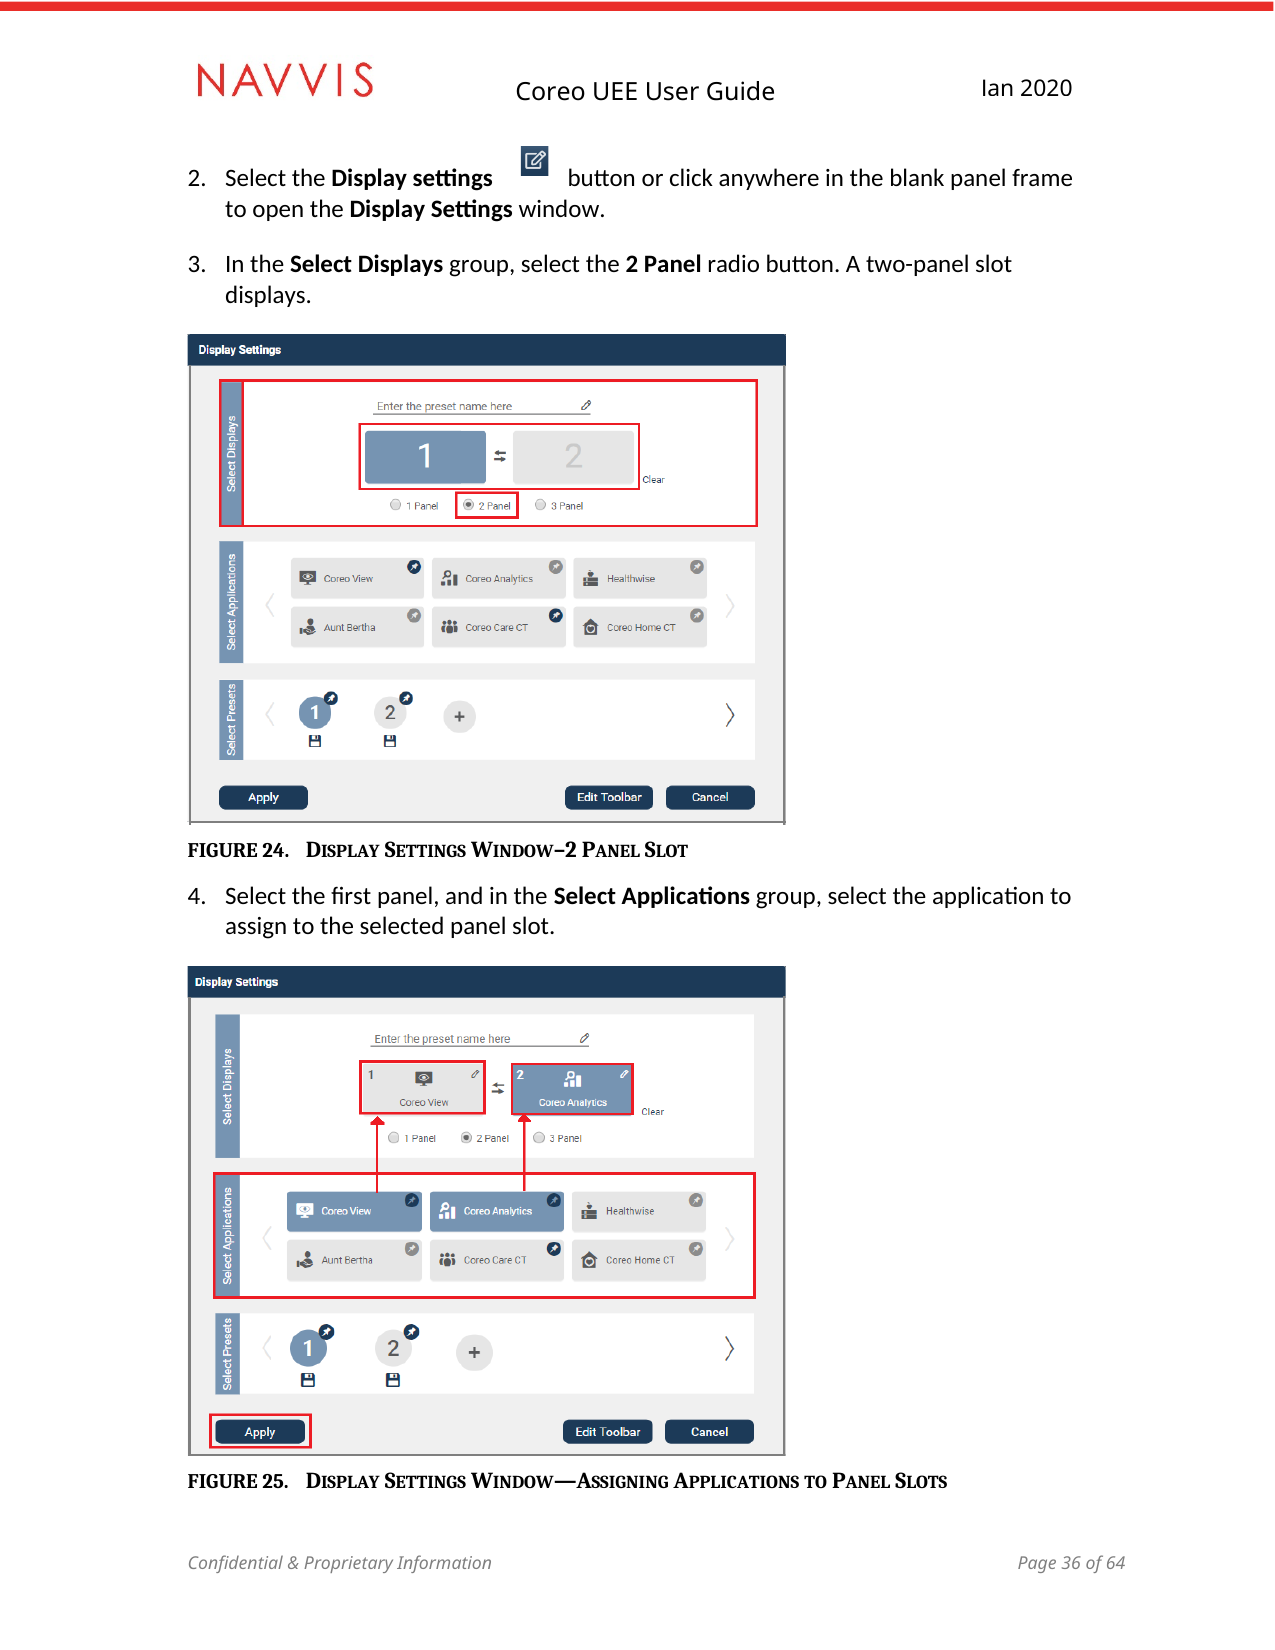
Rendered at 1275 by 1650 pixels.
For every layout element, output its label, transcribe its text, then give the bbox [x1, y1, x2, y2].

text Display Settings Window–2 Panel Slot [187, 837, 1087, 863]
list Select the Display settings button or click anywhere in the blank panel frame to open the Display Settings window. [187, 162, 1087, 223]
list Select the first panel, and in the Select Applications group, select the application to assign to the selected panel slot. [187, 880, 1087, 941]
picture [520, 146, 551, 177]
picture [187, 55, 383, 104]
text Display Settings Window—Assigning Applications to Panel Slots [187, 1468, 1087, 1494]
picture [187, 334, 786, 825]
list In the Select Displays group, select the 2 Panel radio button. A two-panel slot displays. [187, 248, 1087, 309]
picture [187, 966, 786, 1456]
